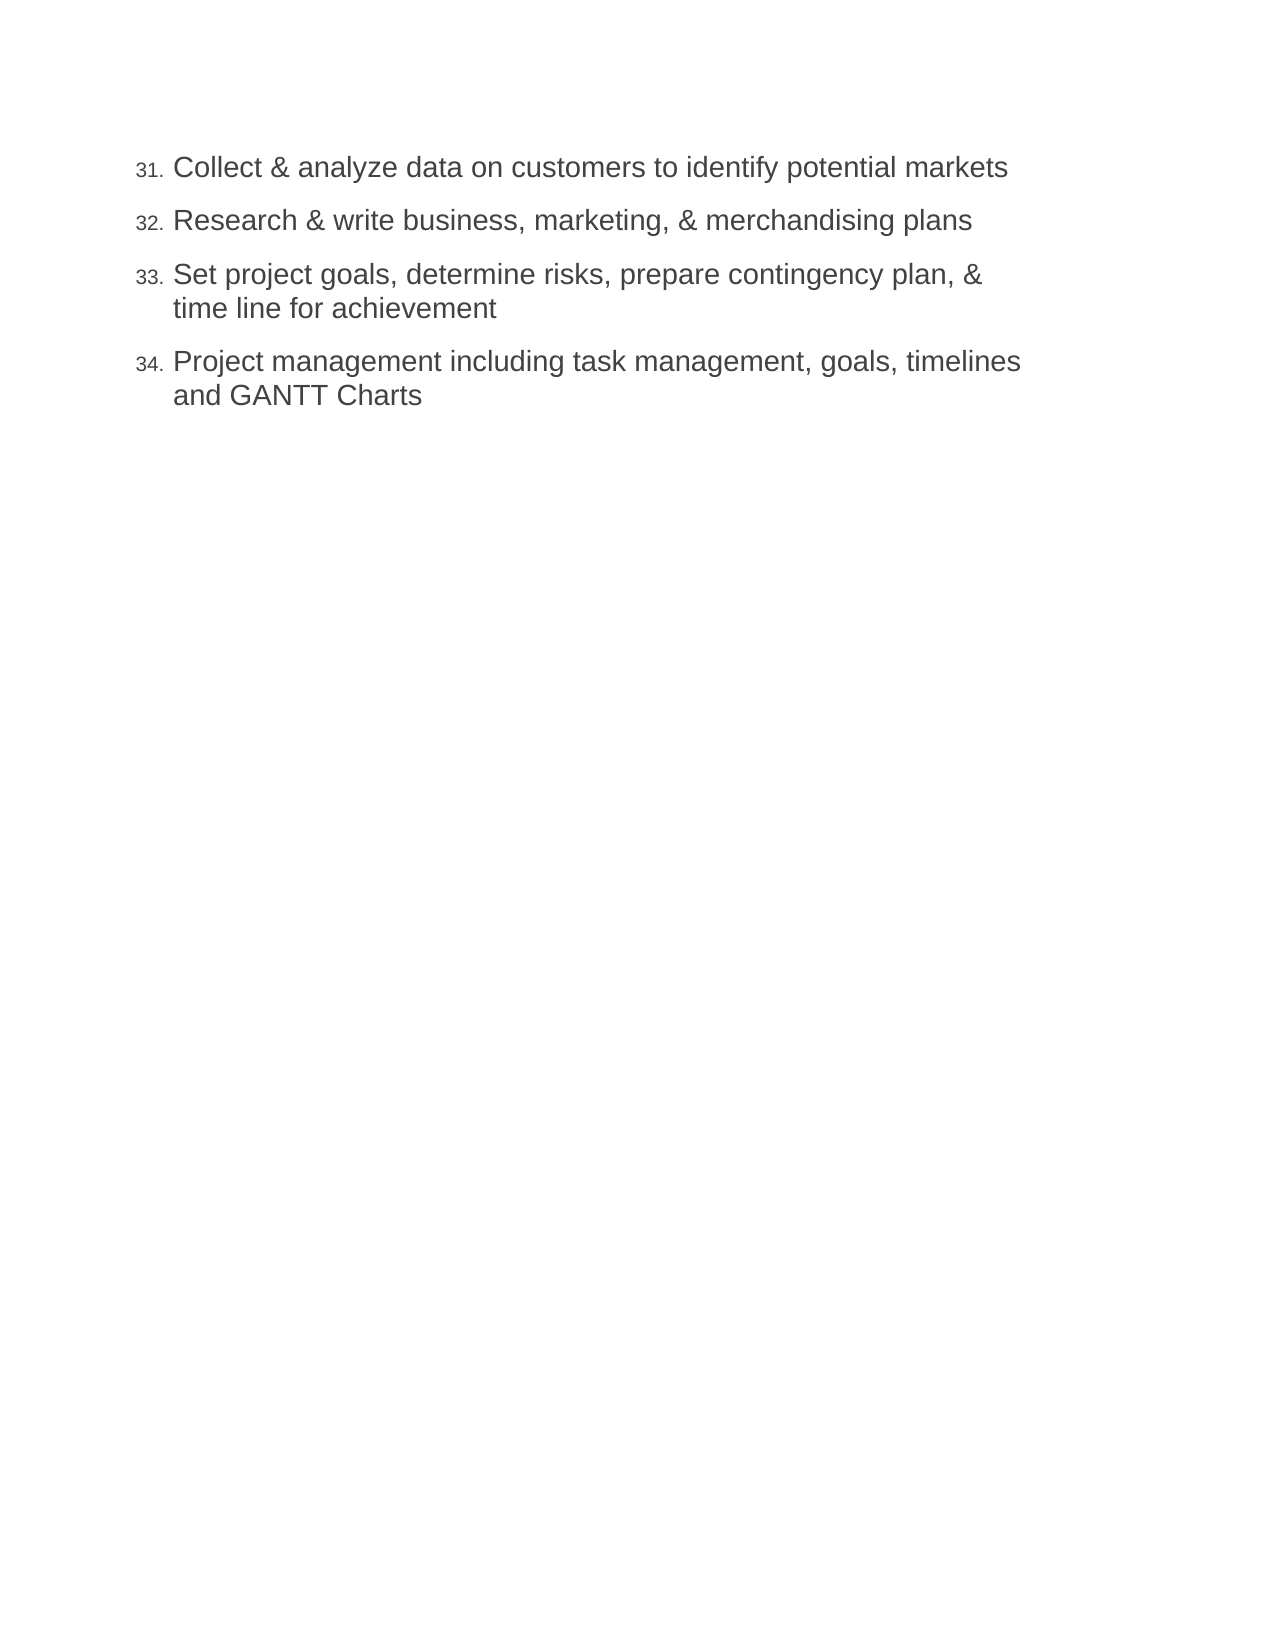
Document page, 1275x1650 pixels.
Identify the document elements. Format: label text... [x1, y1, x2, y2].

list Set project goals, determine risks, prepare contingency plan, & time line for achievement [135, 257, 1012, 324]
list Project management including task management, goals, timelines and GANTT Charts [135, 344, 1055, 411]
list Research & write business, marketing, & merchandising plans [135, 203, 1139, 237]
list Collect & analyze data on customers to identify potential markets [135, 150, 1139, 183]
